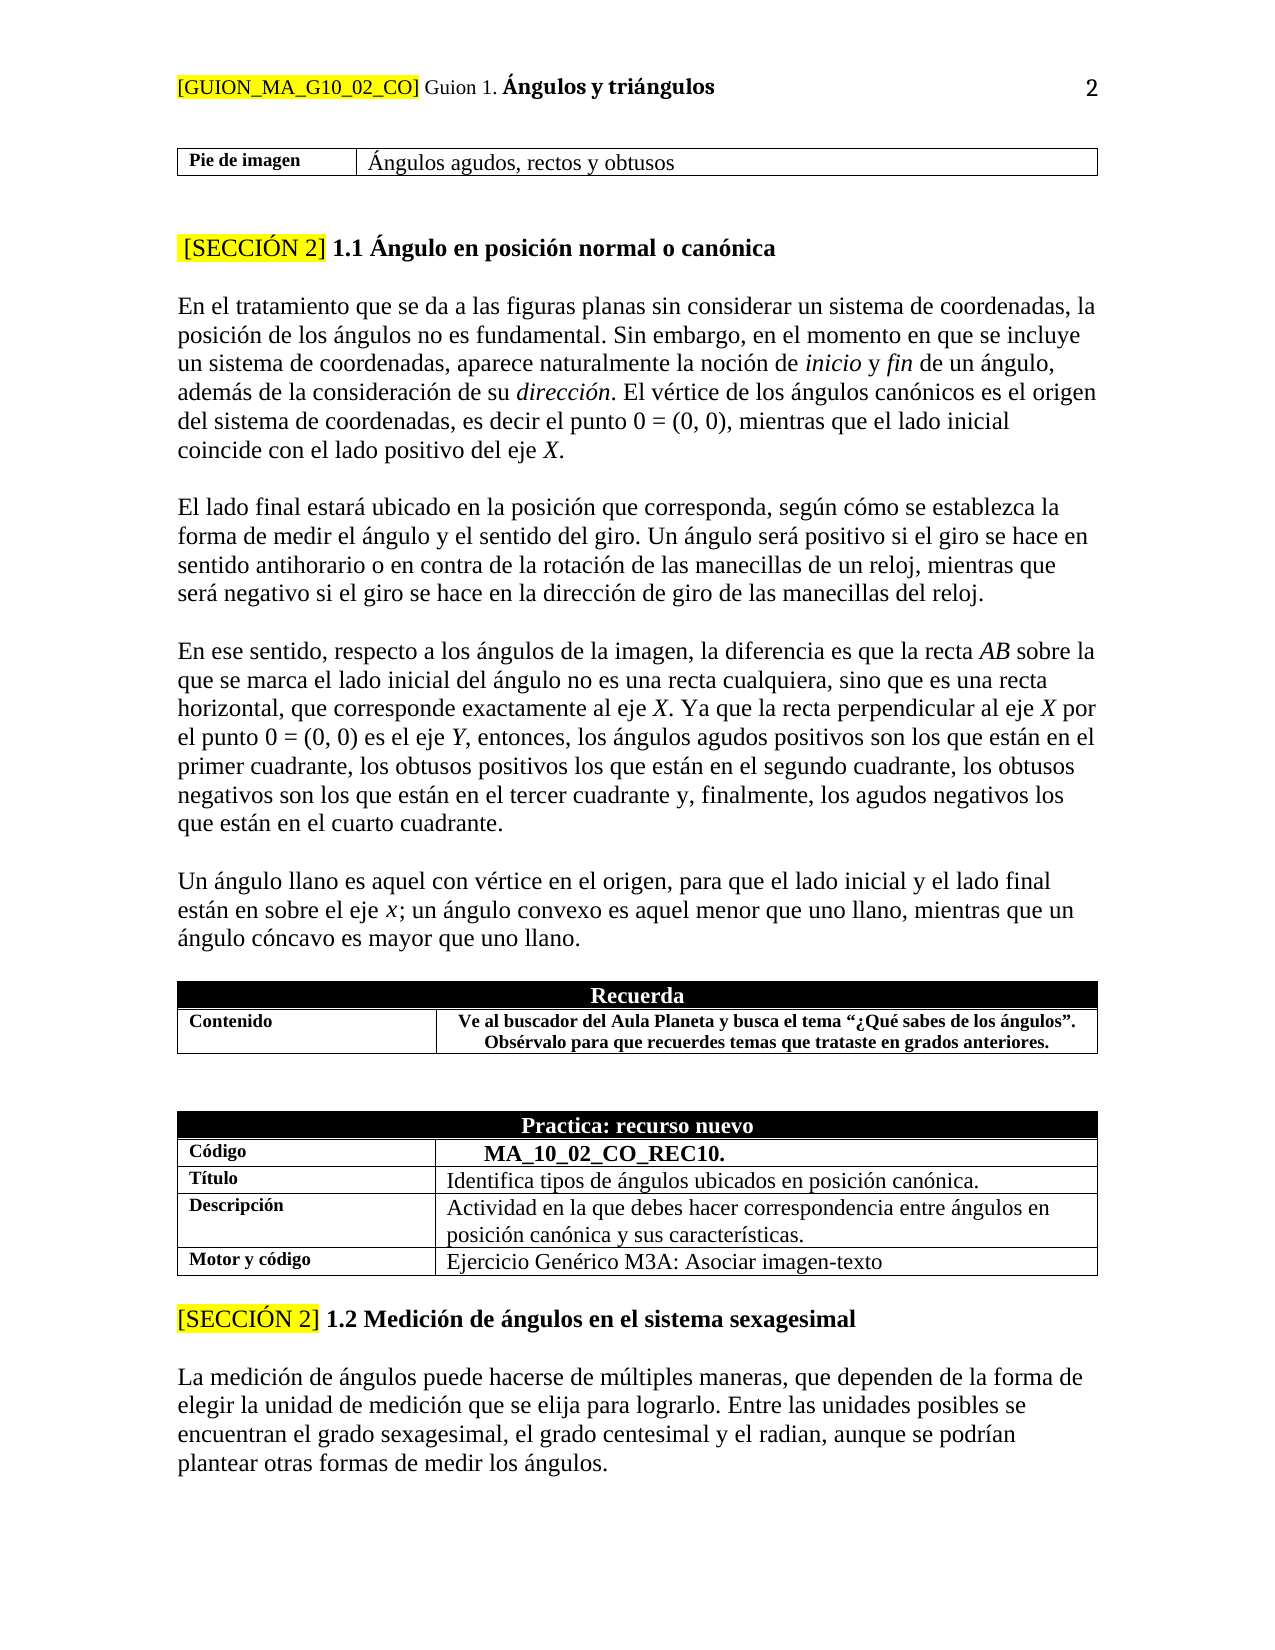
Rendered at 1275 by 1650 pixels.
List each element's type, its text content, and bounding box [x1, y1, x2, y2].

table_cell Ejercicio Genérico M3A: Asociar imagen-texto [436, 1248, 1097, 1274]
table_cell Ve al buscador del Aula Planeta y busca el tema “¿Qué sabes de los ángulos”. Obsérvalo para que recuerdes temas que trataste en grados anteriores. [437, 1010, 1097, 1053]
table_cell Contenido [178, 1010, 436, 1053]
text [SECCIÓN 2] 1.2 Medición de ángulos en el sistema sexagesimal [319, 1304, 1098, 1333]
table_cell Título [178, 1167, 435, 1193]
table_header Practica: recurso nuevo [178, 1112, 1097, 1138]
text En ese sentido, respecto a los ángulos de la imagen, la diferencia es que la recta AB sobre la que se marca el lado inicial del ángulo no es una recta cualquiera, sino que es una recta horizontal, que corresponde exactamente al eje X. Ya que la recta perpendicular al eje X por el punto 0 = (0, 0) es el eje Y, entonces, los ángulos agudos positivos son los que están en el primer cuadrante, los obtusos positivos los que están en el segundo cuadrante, los obtusos negativos son los que están en el tercer cuadrante y, finalmente, los agudos negativos los que están en el cuarto cuadrante. [177, 636, 1098, 837]
text El lado final estará ubicado en la posición que corresponda, según cómo se establezca la forma de medir el ángulo y el sentido del giro. Un ángulo será positivo si el giro se hace en sentido antihorario o en contra de la rotación de las manecillas de un reloj, mientras que será negativo si el giro se hace en la dirección de giro de las manecillas del reloj. [177, 492, 1098, 607]
text La medición de ángulos puede hacerse de múltiples maneras, que dependen de la forma de elegir la unidad de medición que se elija para lograrlo. Entre las unidades posibles se encuentran el grado sexagesimal, el grado centesimal y el radian, aunque se podrían plantear otras formas de medir los ángulos. [177, 1362, 1098, 1477]
table_cell Código [178, 1140, 435, 1166]
table_cell Descripción [178, 1194, 435, 1247]
table_cell Actividad en la que debes hacer correspondencia entre ángulos en posición canónica y sus características. [436, 1194, 1097, 1247]
table_cell Pie de imagen [178, 149, 356, 175]
text Un ángulo llano es aquel con vértice en el origen, para que el lado inicial y el lado final están en sobre el eje ; un ángulo convexo es aquel menor que uno llano, mientras que un ángulo cóncavo es mayor que uno llano. [177, 866, 1098, 952]
table_cell Ángulos agudos, rectos y obtusos [357, 149, 1097, 175]
text [SECCIÓN 2] 1.1 Ángulo en posición normal o canónica [177, 233, 1098, 262]
table_cell Identifica tipos de ángulos ubicados en posición canónica. [436, 1167, 1097, 1193]
table_cell [436, 1140, 1097, 1166]
text En el tratamiento que se da a las figuras planas sin considerar un sistema de coordenadas, la posición de los ángulos no es fundamental. Sin embargo, en el momento en que se incluye un sistema de coordenadas, aparece naturalmente la noción de inicio y fin de un ángulo, además de la consideración de su dirección. El vértice de los ángulos canónicos es el origen del sistema de coordenadas, es decir el punto 0 = (0, 0), mientras que el lado inicial coincide con el lado positivo del eje X. [177, 291, 1098, 463]
table_cell Motor y código [178, 1248, 435, 1274]
table_header Recuerda [178, 982, 1097, 1008]
